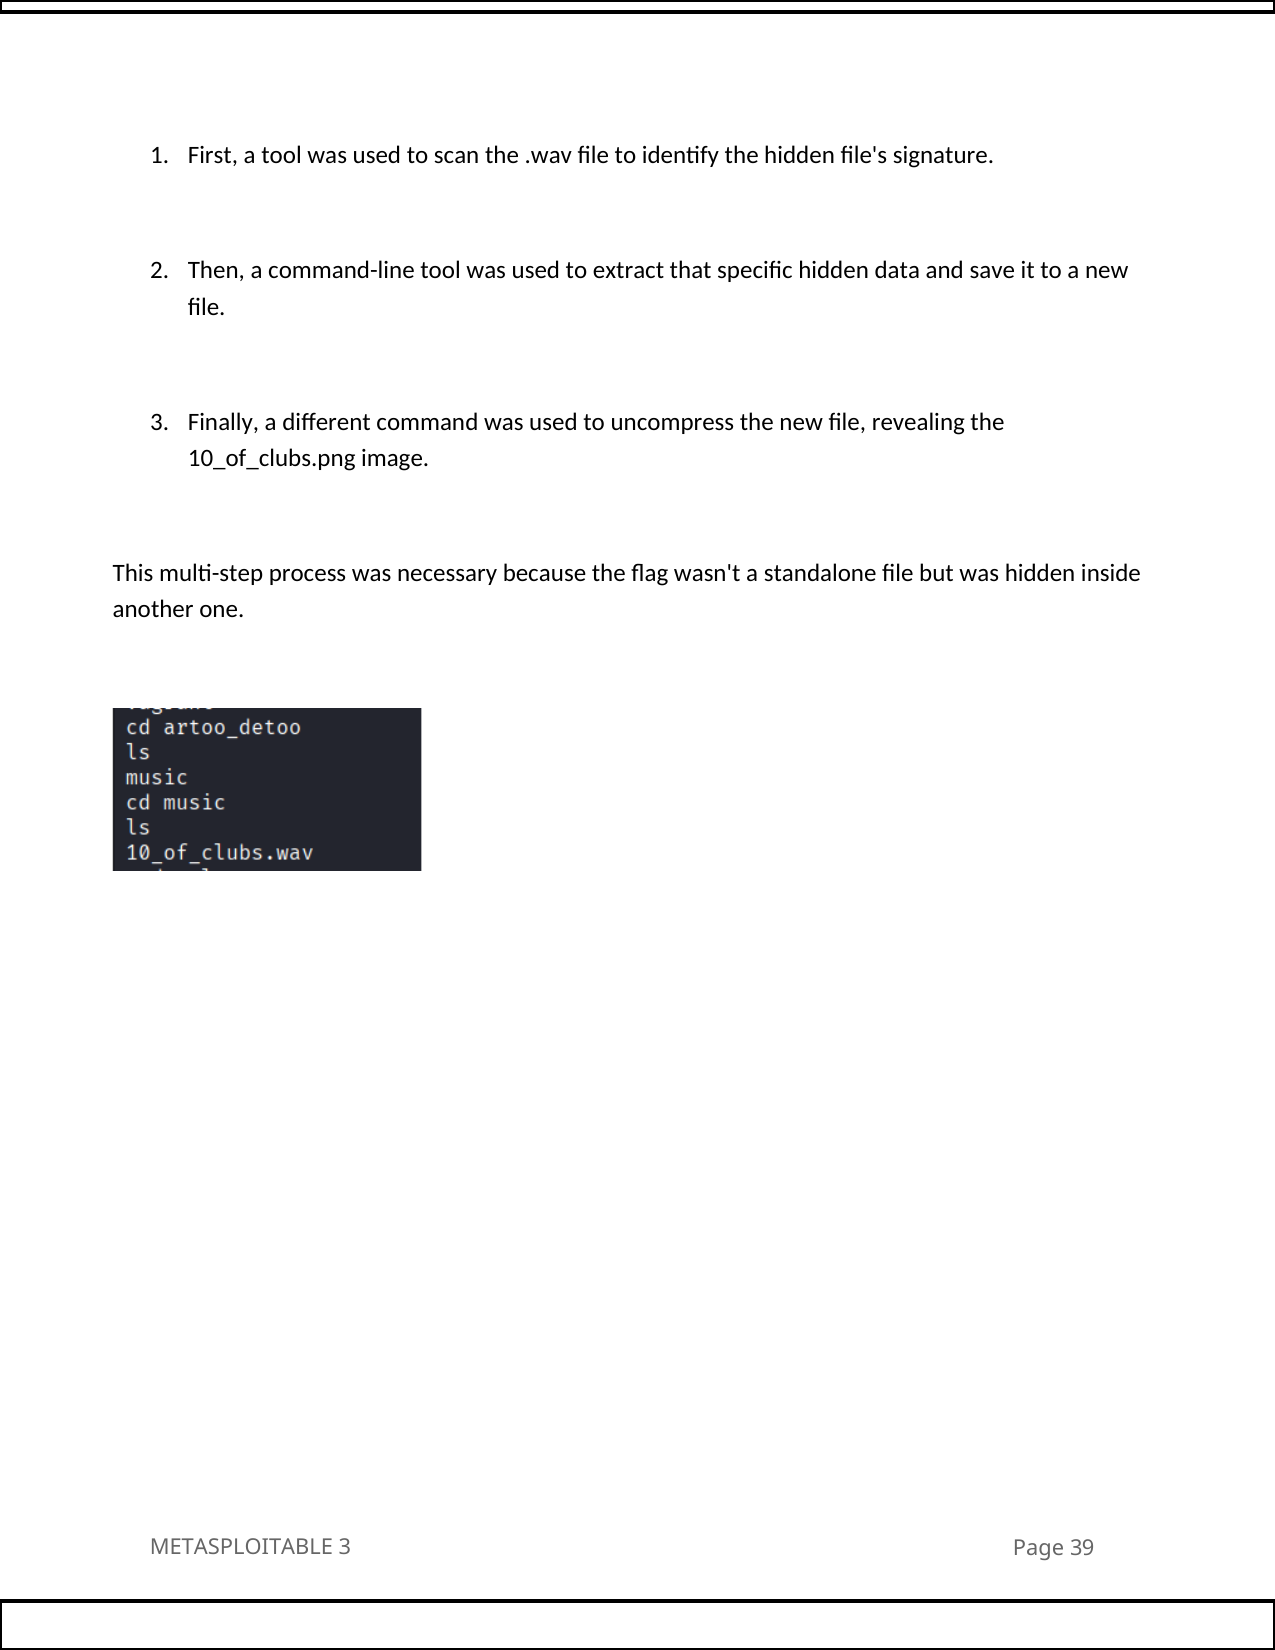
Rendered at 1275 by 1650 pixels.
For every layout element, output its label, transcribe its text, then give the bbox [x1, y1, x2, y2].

list First, a tool was used to scan the .wav file to identify the hidden file's signature. [150, 139, 1162, 170]
list Then, a command-line tool was used to extract that specific hidden data and save it to a new file. [150, 254, 1162, 321]
list Finally, a different command was used to uncompress the new file, revealing the 10_of_clubs.png image. [150, 406, 1162, 473]
text This multi-step process was necessary because the flag wasn't a standalone file but was hidden inside another one. [112, 557, 1162, 624]
picture [112, 708, 422, 871]
